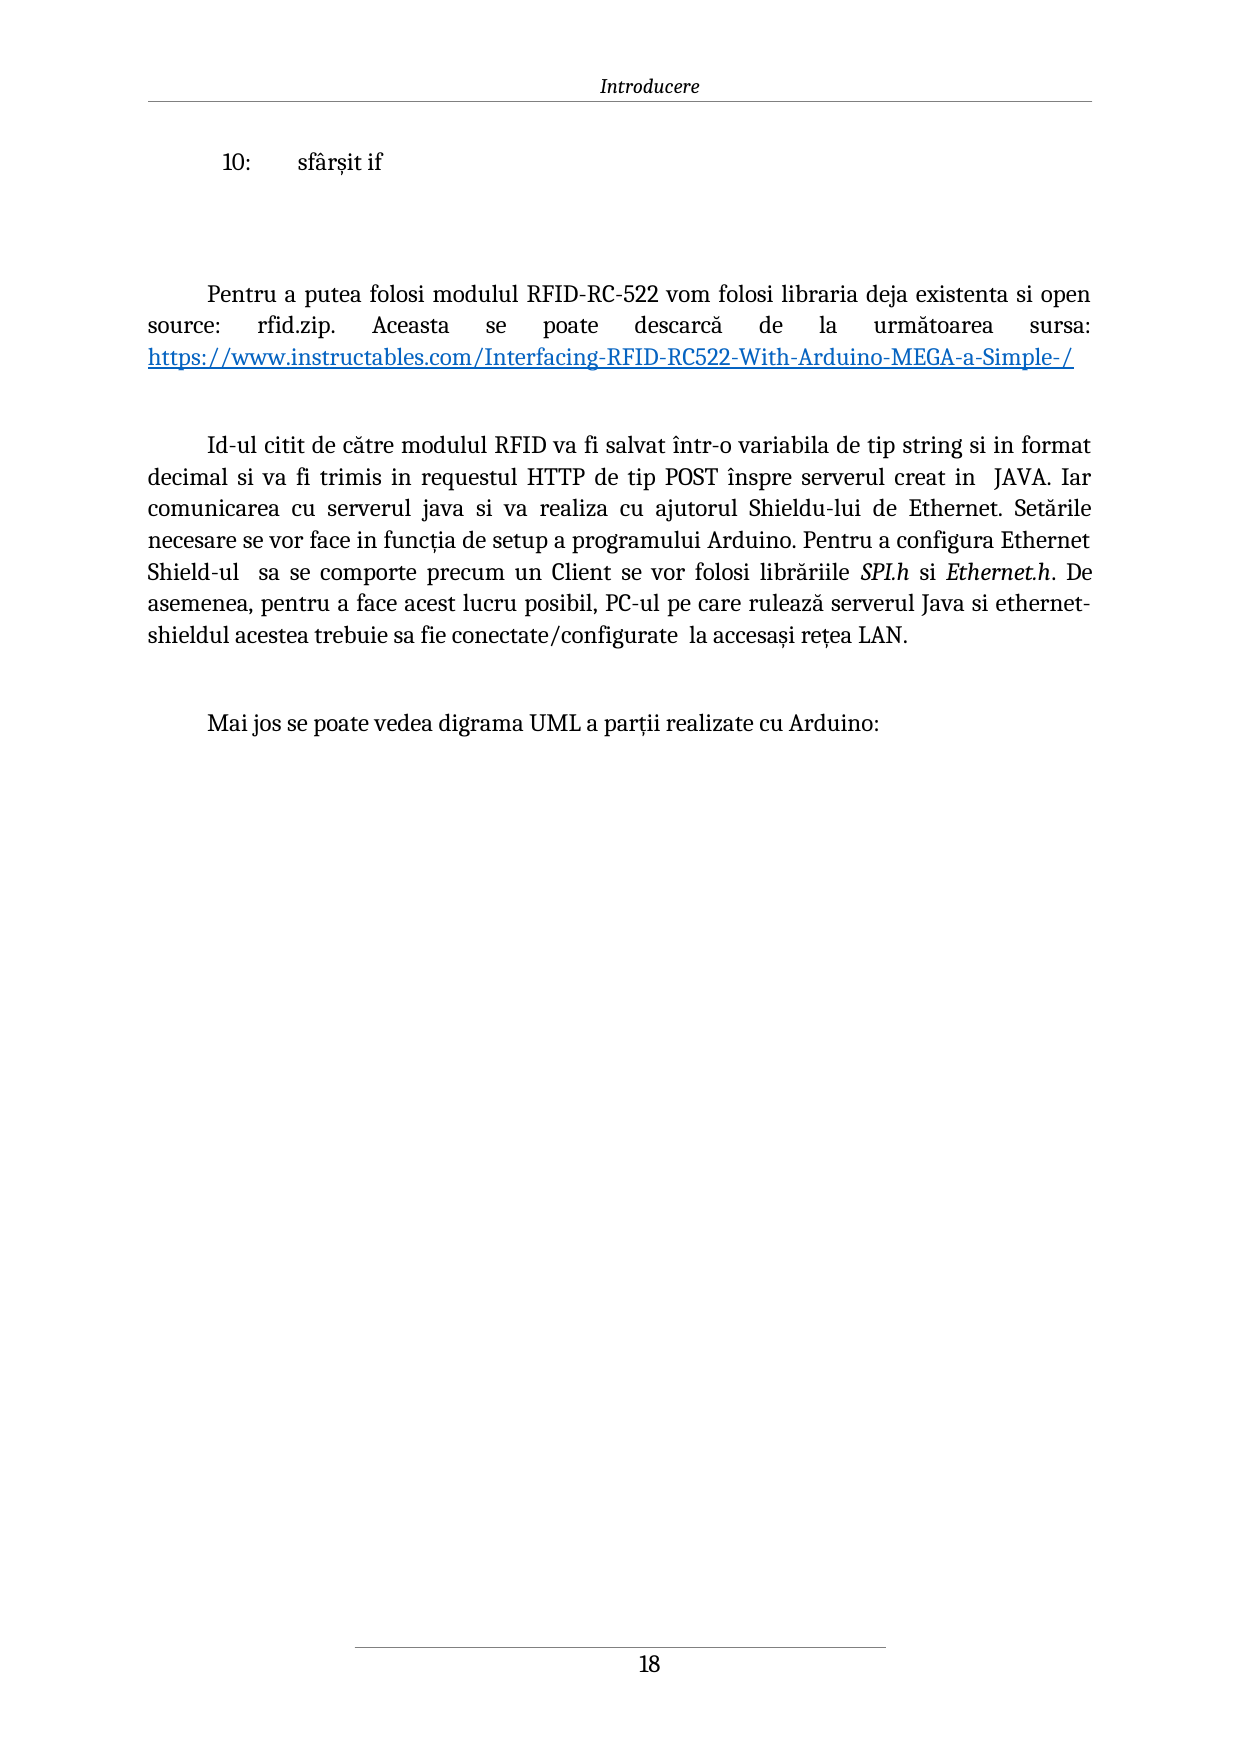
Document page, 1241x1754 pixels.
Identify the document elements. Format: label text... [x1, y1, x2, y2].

text Pentru a putea folosi modulul RFID-RC-522 vom folosi libraria deja existenta si open source: rfid.zip. Aceasta se poate descarcă de la următoarea sursa: https://www.instructables.com/Interfacing-RFID-RC522-With-Arduino-MEGA-a-Simple-/ [148, 280, 1092, 372]
text Mai jos se poate vedea digrama UML a parții realizate cu Arduino: [148, 709, 1092, 737]
text Id-ul citit de către modulul RFID va fi salvat într-o variabila de tip string si in format decimal si va fi trimis in requestul HTTP de tip POST înspre serverul creat in JAVA. Iar comunicarea cu serverul java si va realiza cu ajutorul Shieldu-lui de Ethernet. Setările necesare se vor face in funcția de setup a programului Arduino. Pentru a configura Ethernet Shield-ul sa se comporte precum un Client se vor folosi librăriile SPI.h si Ethernet.h. De asemenea, pentru a face acest lucru posibil, PC-ul pe care rulează serverul Java si ethernet-shieldul acestea trebuie sa fie conectate/configurate la accesași rețea LAN. [148, 431, 1092, 649]
text 10: sfârșit if [148, 148, 1092, 176]
